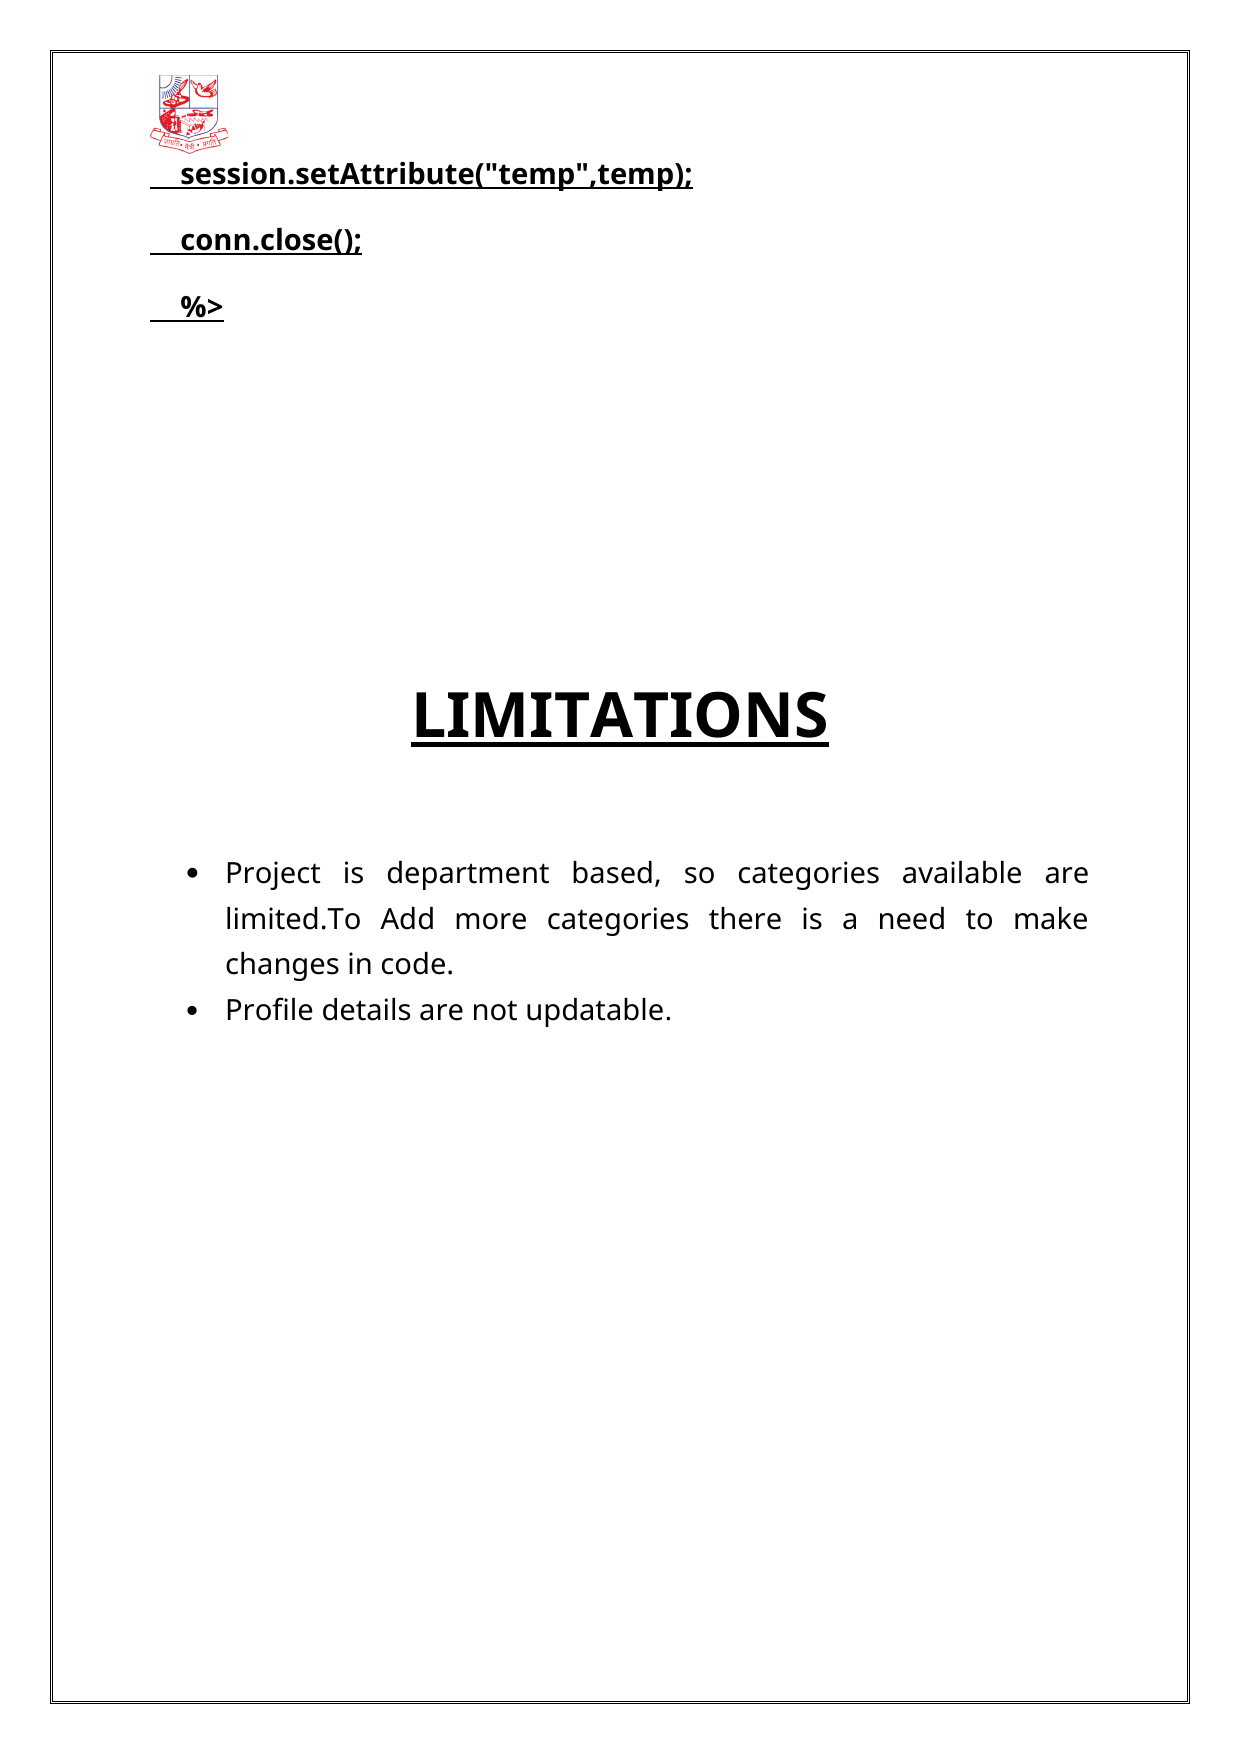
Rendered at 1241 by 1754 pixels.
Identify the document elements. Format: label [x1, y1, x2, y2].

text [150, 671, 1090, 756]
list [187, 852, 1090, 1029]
picture [150, 75, 229, 154]
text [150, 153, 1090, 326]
